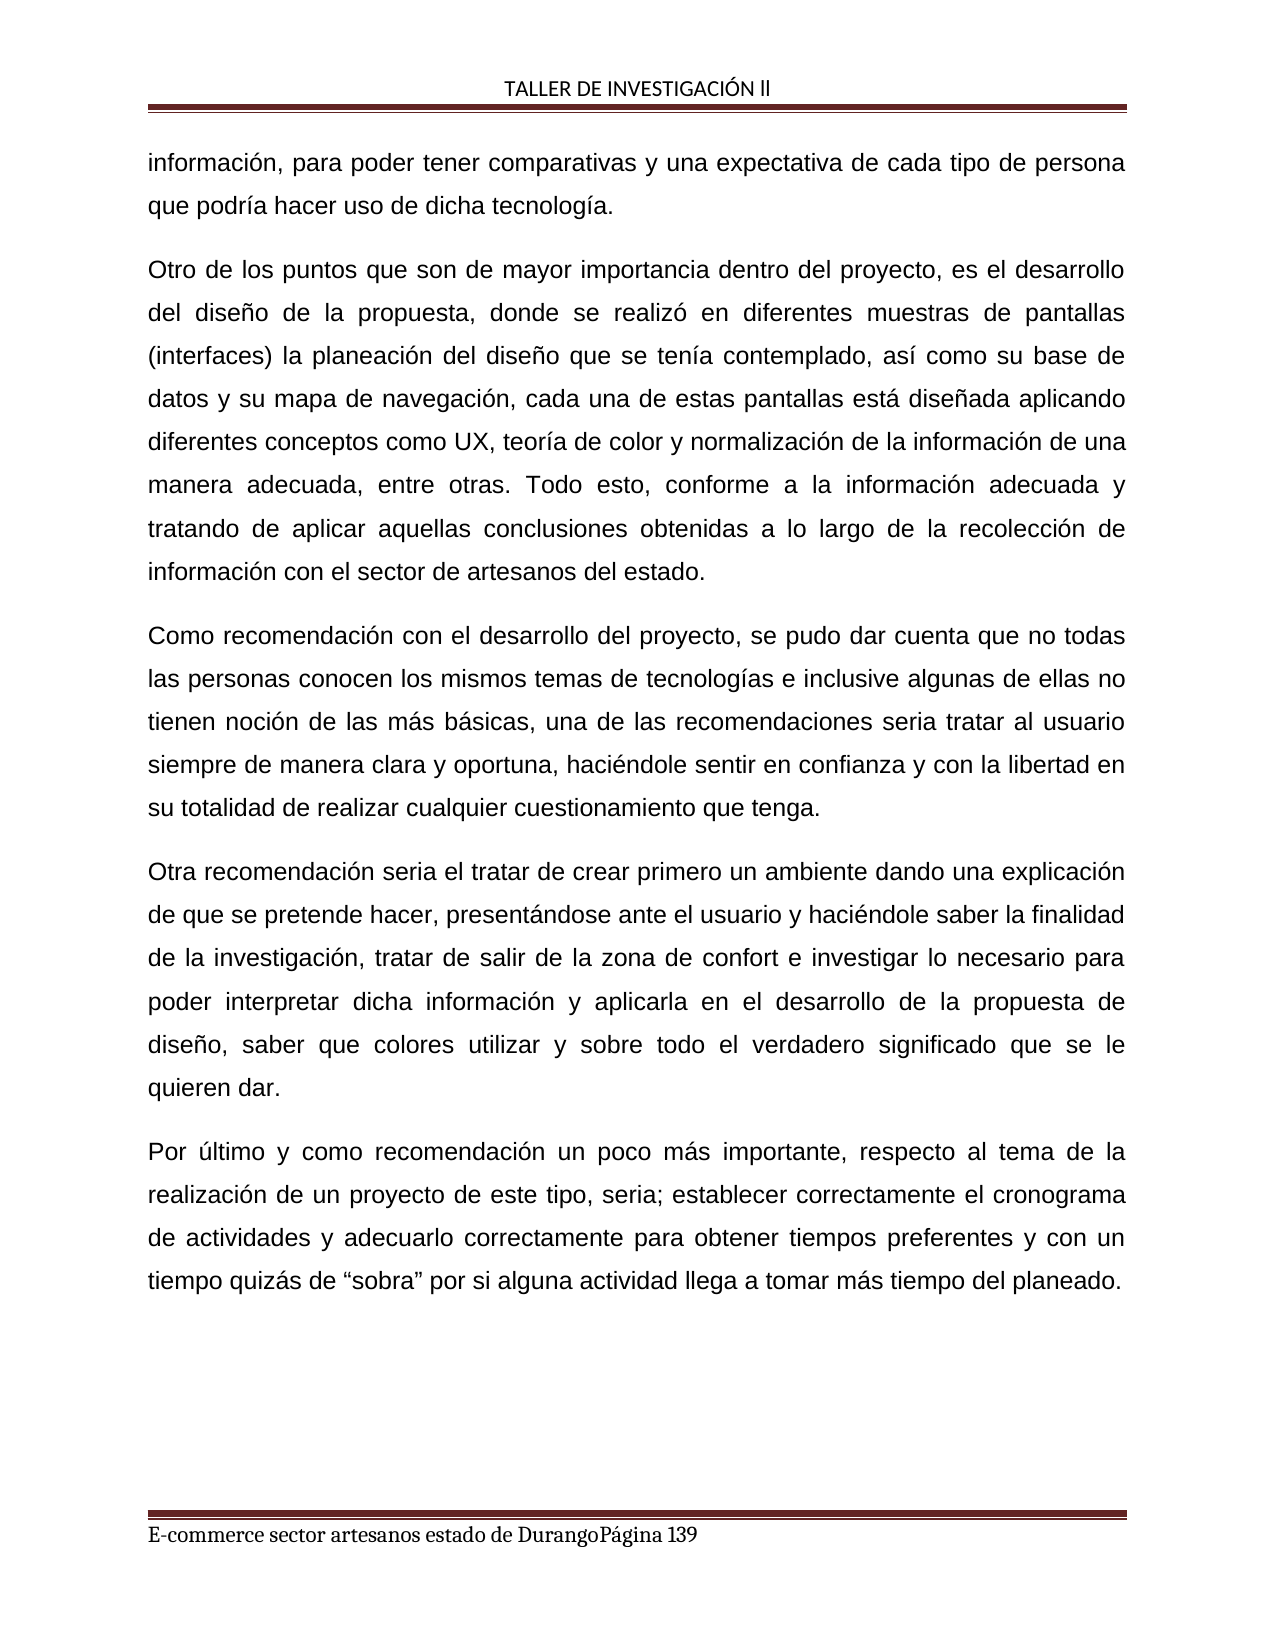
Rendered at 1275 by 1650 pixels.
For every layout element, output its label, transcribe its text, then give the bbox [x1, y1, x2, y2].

text Otro de los puntos que son de mayor importancia dentro del proyecto, es el desarrollo del diseño de la propuesta, donde se realizó en diferentes muestras de pantallas (interfaces) la planeación del diseño que se tenía contemplado, así como su base de datos y su mapa de navegación, cada una de estas pantallas está diseñada aplicando diferentes conceptos como UX, teoría de color y normalización de la información de una manera adecuada, entre otras. Todo esto, conforme a la información adecuada y tratando de aplicar aquellas conclusiones obtenidas a lo largo de la recolección de información con el sector de artesanos del estado. [148, 255, 1127, 585]
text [148, 148, 1127, 219]
text Como recomendación con el desarrollo del proyecto, se pudo dar cuenta que no todas las personas conocen los mismos temas de tecnologías e inclusive algunas de ellas no tienen noción de las más básicas, una de las recomendaciones seria tratar al usuario siempre de manera clara y oportuna, haciéndole sentir en confianza y con la libertad en su totalidad de realizar cualquier cuestionamiento que tenga. [148, 621, 1127, 822]
text Otra recomendación seria el tratar de crear primero un ambiente dando una explicación de que se pretende hacer, presentándose ante el usuario y haciéndole saber la finalidad de la investigación, tratar de salir de la zona de confort e investigar lo necesario para poder interpretar dicha información y aplicarla en el desarrollo de la propuesta de diseño, saber que colores utilizar y sobre todo el verdadero significado que se le quieren dar. [148, 857, 1127, 1101]
text Por último y como recomendación un poco más importante, respecto al tema de la realización de un proyecto de este tipo, seria; establecer correctamente el cronograma de actividades y adecuarlo correctamente para obtener tiempos preferentes y con un tiempo quizás de “sobra” por si alguna actividad llega a tomar más tiempo del planeado. [148, 1137, 1127, 1295]
